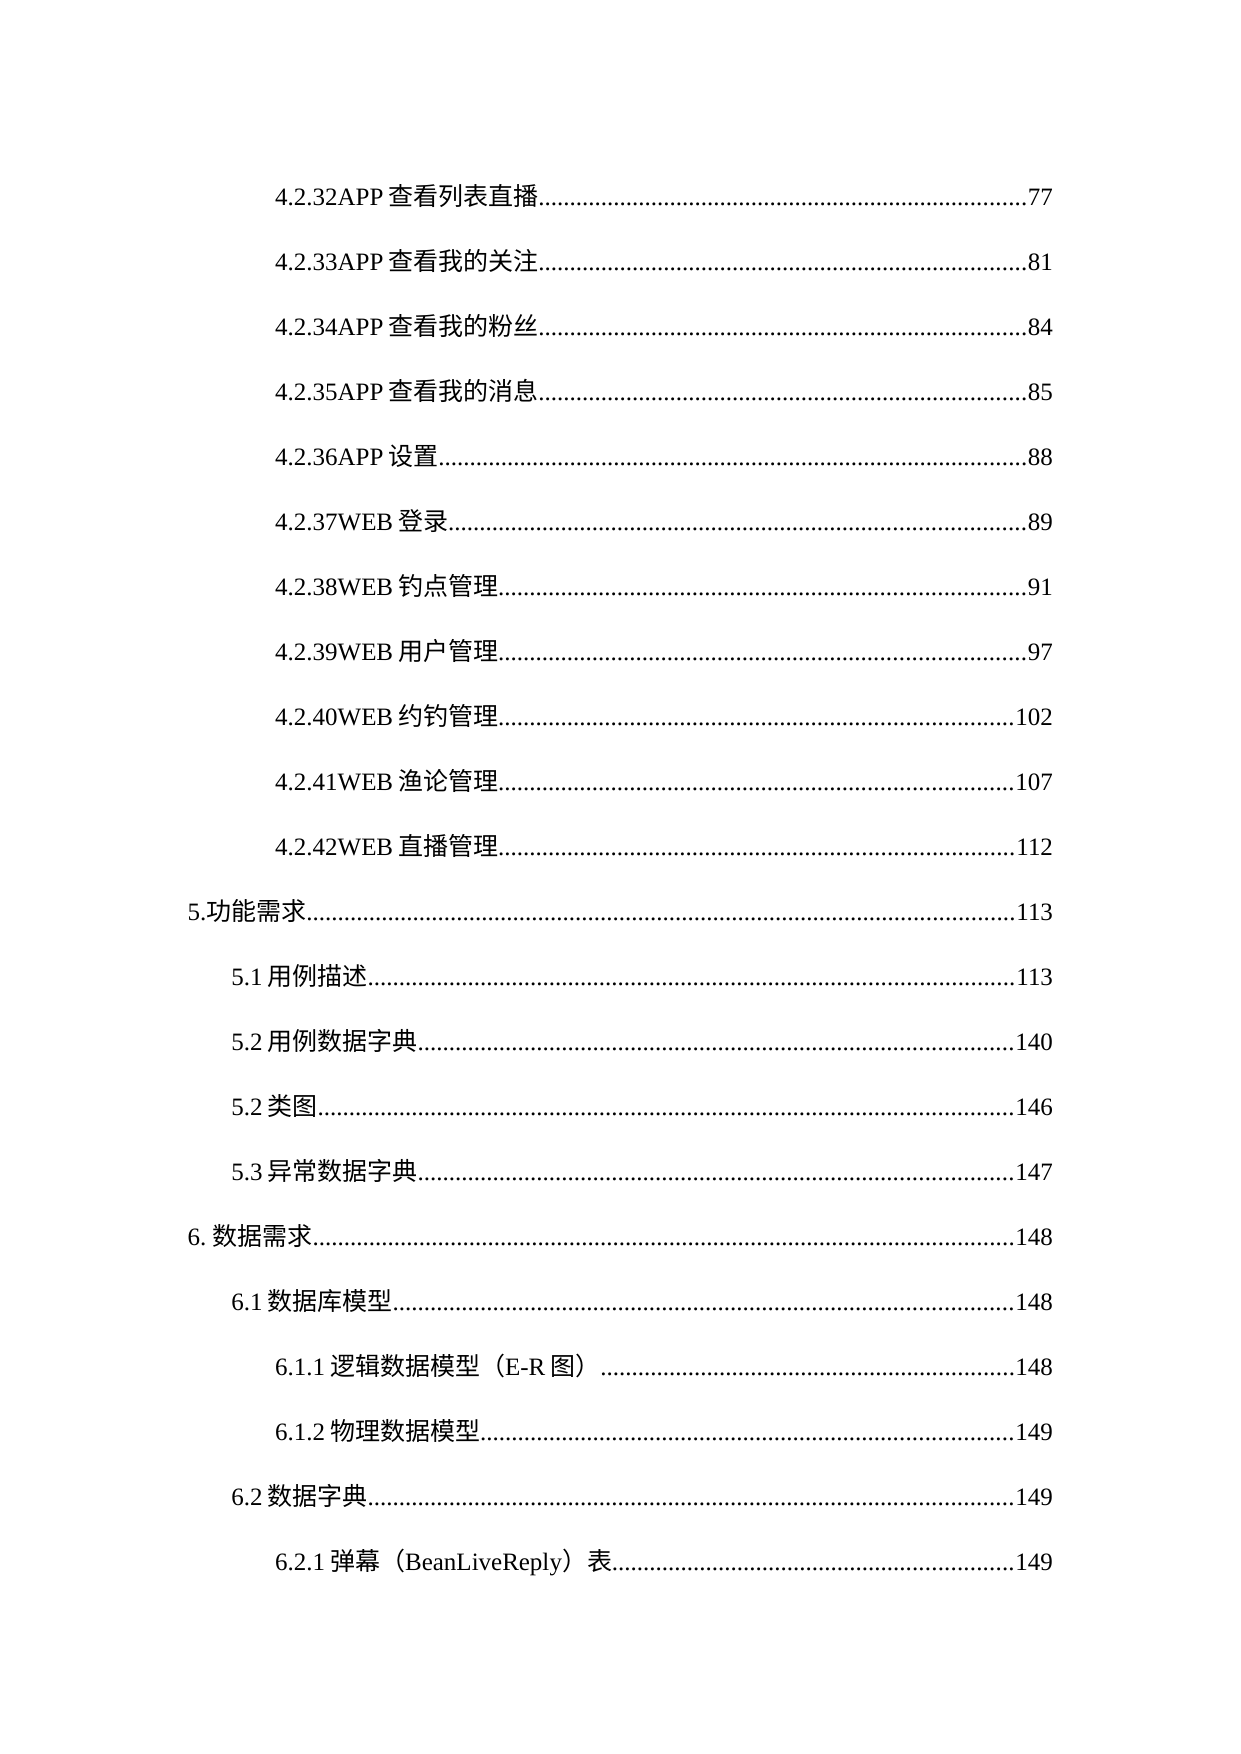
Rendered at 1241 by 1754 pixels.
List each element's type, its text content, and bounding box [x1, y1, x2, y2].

text 5.2类图 146 [231, 1072, 1053, 1137]
text 4.2.40WEB约钓管理 102 [275, 682, 1053, 747]
text 6.2数据字典 149 [231, 1462, 1053, 1527]
text 6.2.1弹幕（BeanLiveReply）表 149 [275, 1527, 1053, 1592]
text 5.1用例描述 113 [231, 942, 1053, 1007]
text 4.2.35APP查看我的消息 85 [275, 357, 1053, 422]
text 6.1.1逻辑数据模型（E-R图） 148 [275, 1332, 1053, 1397]
text 4.2.33APP查看我的关注 81 [275, 227, 1053, 292]
text 6. 数据需求 148 [187, 1202, 1053, 1267]
text 6.1数据库模型 148 [231, 1267, 1053, 1332]
text 5.功能需求 113 [187, 877, 1053, 942]
text 6.1.2物理数据模型 149 [275, 1397, 1053, 1462]
text 4.2.32APP查看列表直播 77 [275, 162, 1053, 227]
text 4.2.42WEB直播管理 112 [275, 812, 1053, 877]
text 5.3异常数据字典 147 [231, 1137, 1053, 1202]
text 4.2.36APP设置 88 [275, 422, 1053, 487]
text 4.2.41WEB渔论管理 107 [275, 747, 1053, 812]
text 4.2.37WEB登录 89 [275, 487, 1053, 552]
text 4.2.38WEB钓点管理 91 [275, 552, 1053, 617]
text 4.2.39WEB用户管理 97 [275, 617, 1053, 682]
text 5.2用例数据字典 140 [231, 1007, 1053, 1072]
text 4.2.34APP查看我的粉丝 84 [275, 292, 1053, 357]
